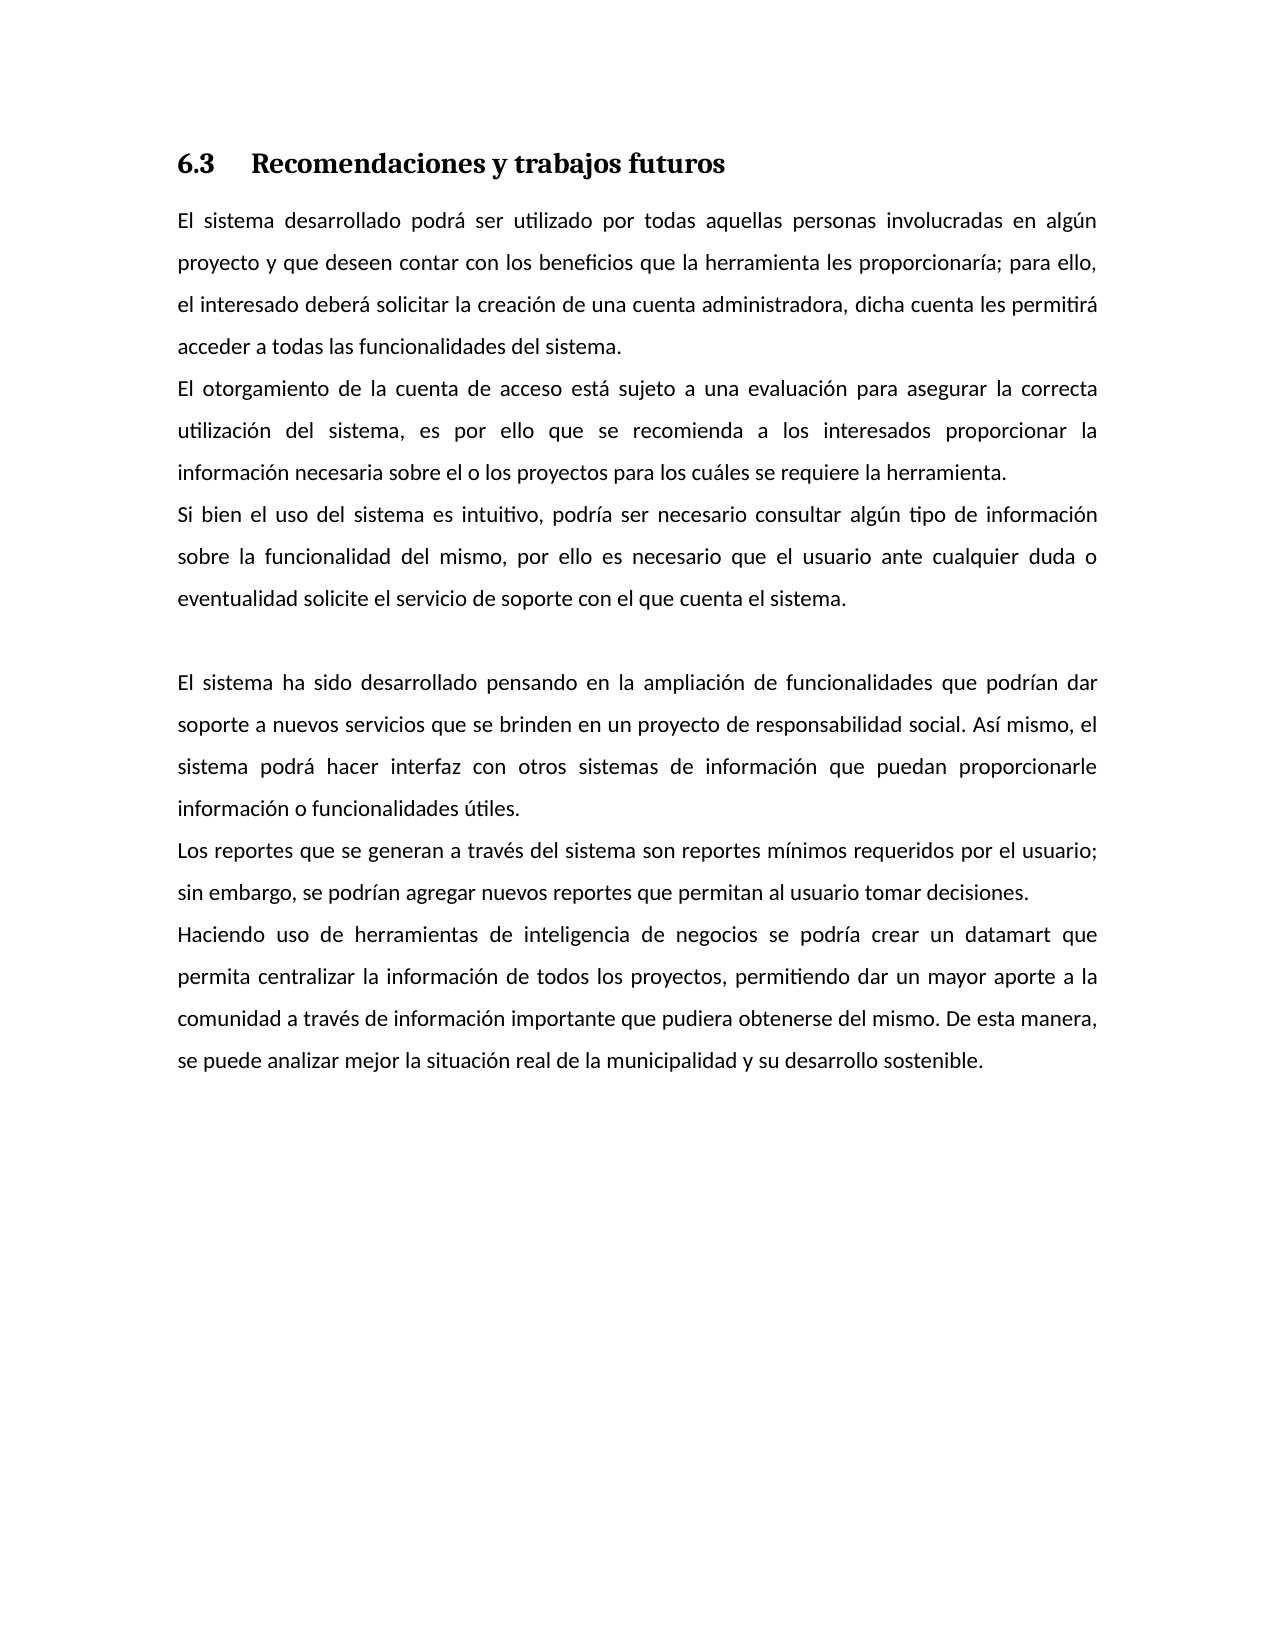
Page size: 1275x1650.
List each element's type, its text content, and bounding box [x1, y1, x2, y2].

text El sistema ha sido desarrollado pensando en la ampliación de funcionalidades que podrían dar soporte a nuevos servicios que se brinden en un proyecto de responsabilidad social. Así mismo, el sistema podrá hacer interfaz con otros sistemas de información que puedan proporcionarle información o funcionalidades útiles. [177, 668, 1098, 822]
text El otorgamiento de la cuenta de acceso está sujeto a una evaluación para asegurar la correcta utilización del sistema, es por ello que se recomienda a los interesados proporcionar la información necesaria sobre el o los proyectos para los cuáles se requiere la herramienta. [177, 374, 1098, 486]
subtitle 6.3 Recomendaciones y trabajos futuros [177, 148, 1098, 181]
text Los reportes que se generan a través del sistema son reportes mínimos requeridos por el usuario; sin embargo, se podrían agregar nuevos reportes que permitan al usuario tomar decisiones. [177, 836, 1098, 906]
text Haciendo uso de herramientas de inteligencia de negocios se podría crear un datamart que permita centralizar la información de todos los proyectos, permitiendo dar un mayor aporte a la comunidad a través de información importante que pudiera obtenerse del mismo. De esta manera, se puede analizar mejor la situación real de la municipalidad y su desarrollo sostenible. [177, 920, 1098, 1074]
text El sistema desarrollado podrá ser utilizado por todas aquellas personas involucradas en algún proyecto y que deseen contar con los beneficios que la herramienta les proporcionaría; para ello, el interesado deberá solicitar la creación de una cuenta administradora, dicha cuenta les permitirá acceder a todas las funcionalidades del sistema. [177, 206, 1098, 360]
text Si bien el uso del sistema es intuitivo, podría ser necesario consultar algún tipo de información sobre la funcionalidad del mismo, por ello es necesario que el usuario ante cualquier duda o eventualidad solicite el servicio de soporte con el que cuenta el sistema. [177, 500, 1098, 612]
